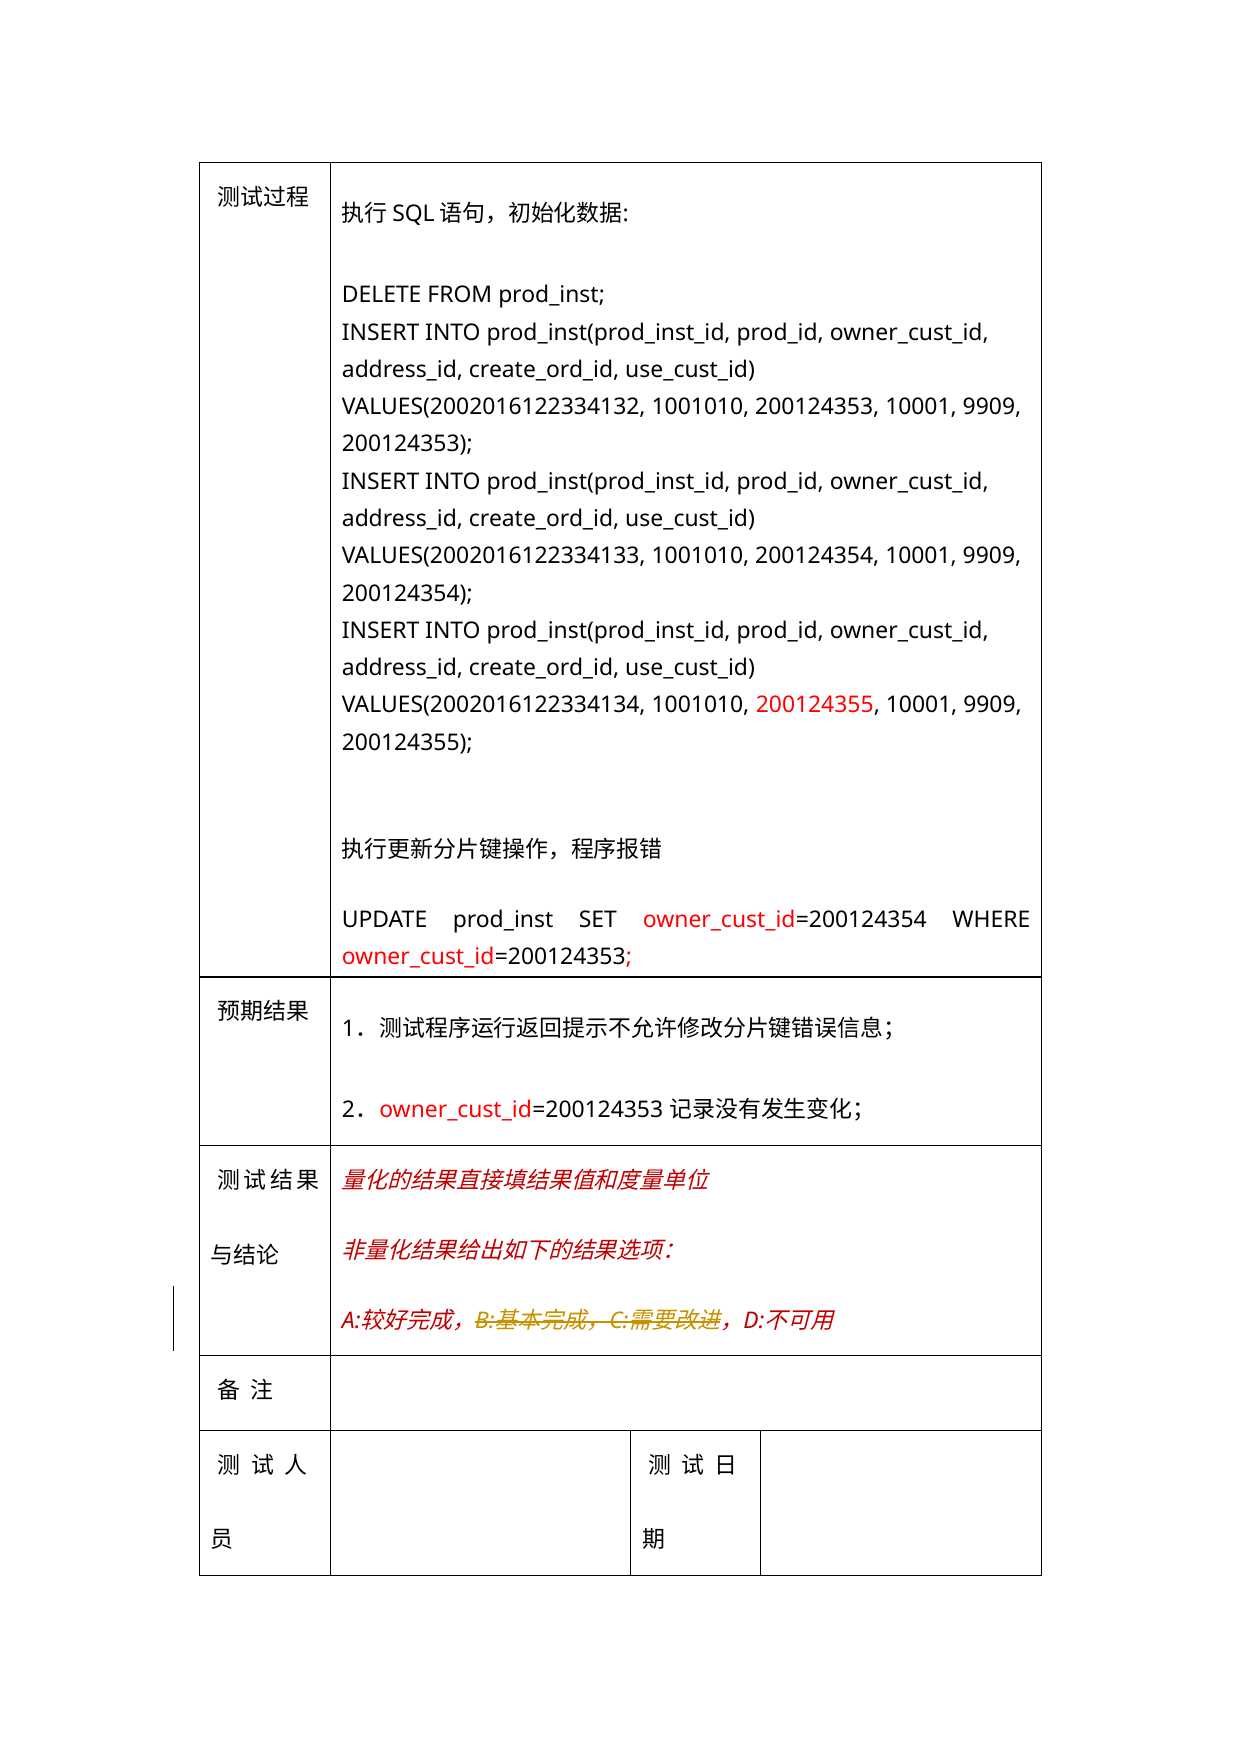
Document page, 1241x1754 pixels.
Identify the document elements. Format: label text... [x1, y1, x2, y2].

table_cell 预期结果 [200, 978, 330, 1145]
table_cell 测试日期 [631, 1431, 760, 1575]
table_cell [761, 1431, 1041, 1575]
table_cell 测试程序运行返回提示不允许修改分片键错误信息； owner_cust_id=200124353 记录没有发生变化； [331, 978, 1041, 1145]
table_cell [331, 1356, 1041, 1430]
table_cell 测试人员 [200, 1431, 330, 1575]
table_cell [331, 1431, 630, 1575]
table_cell 测试结果与结论 [200, 1146, 330, 1355]
table_cell 备 注 [200, 1356, 330, 1430]
table_cell 执行SQL语句，初始化数据: DELETE FROM prod_inst; INSERT INTO prod_inst(prod_inst_id, prod_id, owner_cust_id, address_id, create_ord_id, use_cust_id) VALUES(2002016122334132, 1001010, 200124353, 10001, 9909, 200124353); INSERT INTO prod_inst(prod_inst_id, prod_id, owner_cust_id, address_id, create_ord_id, use_cust_id) VALUES(2002016122334133, 1001010, 200124354, 10001, 9909, 200124354); INSERT INTO prod_inst(prod_inst_id, prod_id, owner_cust_id, address_id, create_ord_id, use_cust_id) VALUES(2002016122334134, 1001010, 200124355, 10001, 9909, 200124355); 执行更新分片键操作，程序报错 UPDATE prod_inst SET owner_cust_id=200124354 WHERE owner_cust_id=200124353; [331, 163, 1041, 976]
table_cell 测试过程 [200, 163, 330, 976]
table_cell 量化的结果直接填结果值和度量单位 非量化结果给出如下的结果选项： A:较好完成，，D:不可用 [331, 1146, 1041, 1355]
